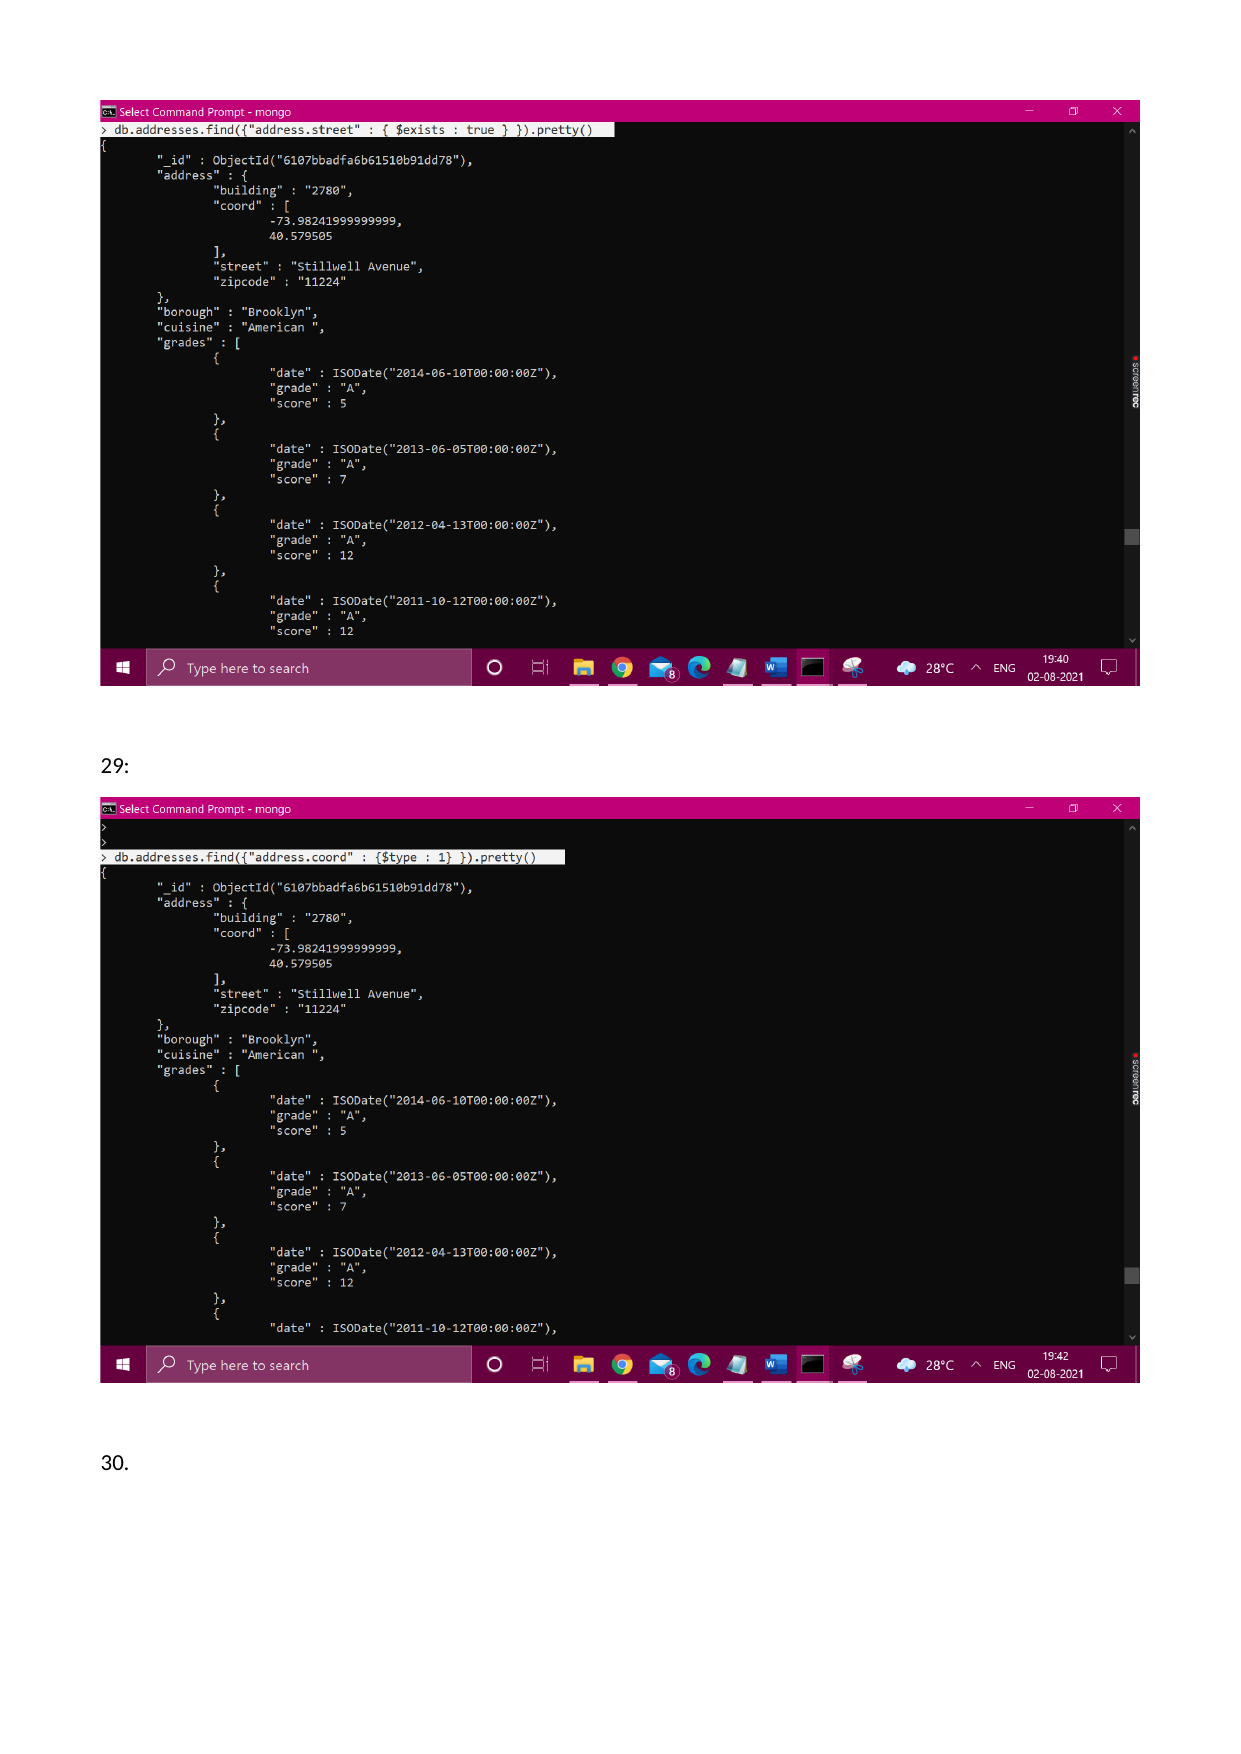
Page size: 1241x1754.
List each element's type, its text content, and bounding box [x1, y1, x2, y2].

text 29: [100, 751, 1140, 779]
picture [100, 797, 1140, 1383]
text 30. [100, 1448, 1140, 1476]
picture [100, 100, 1140, 686]
